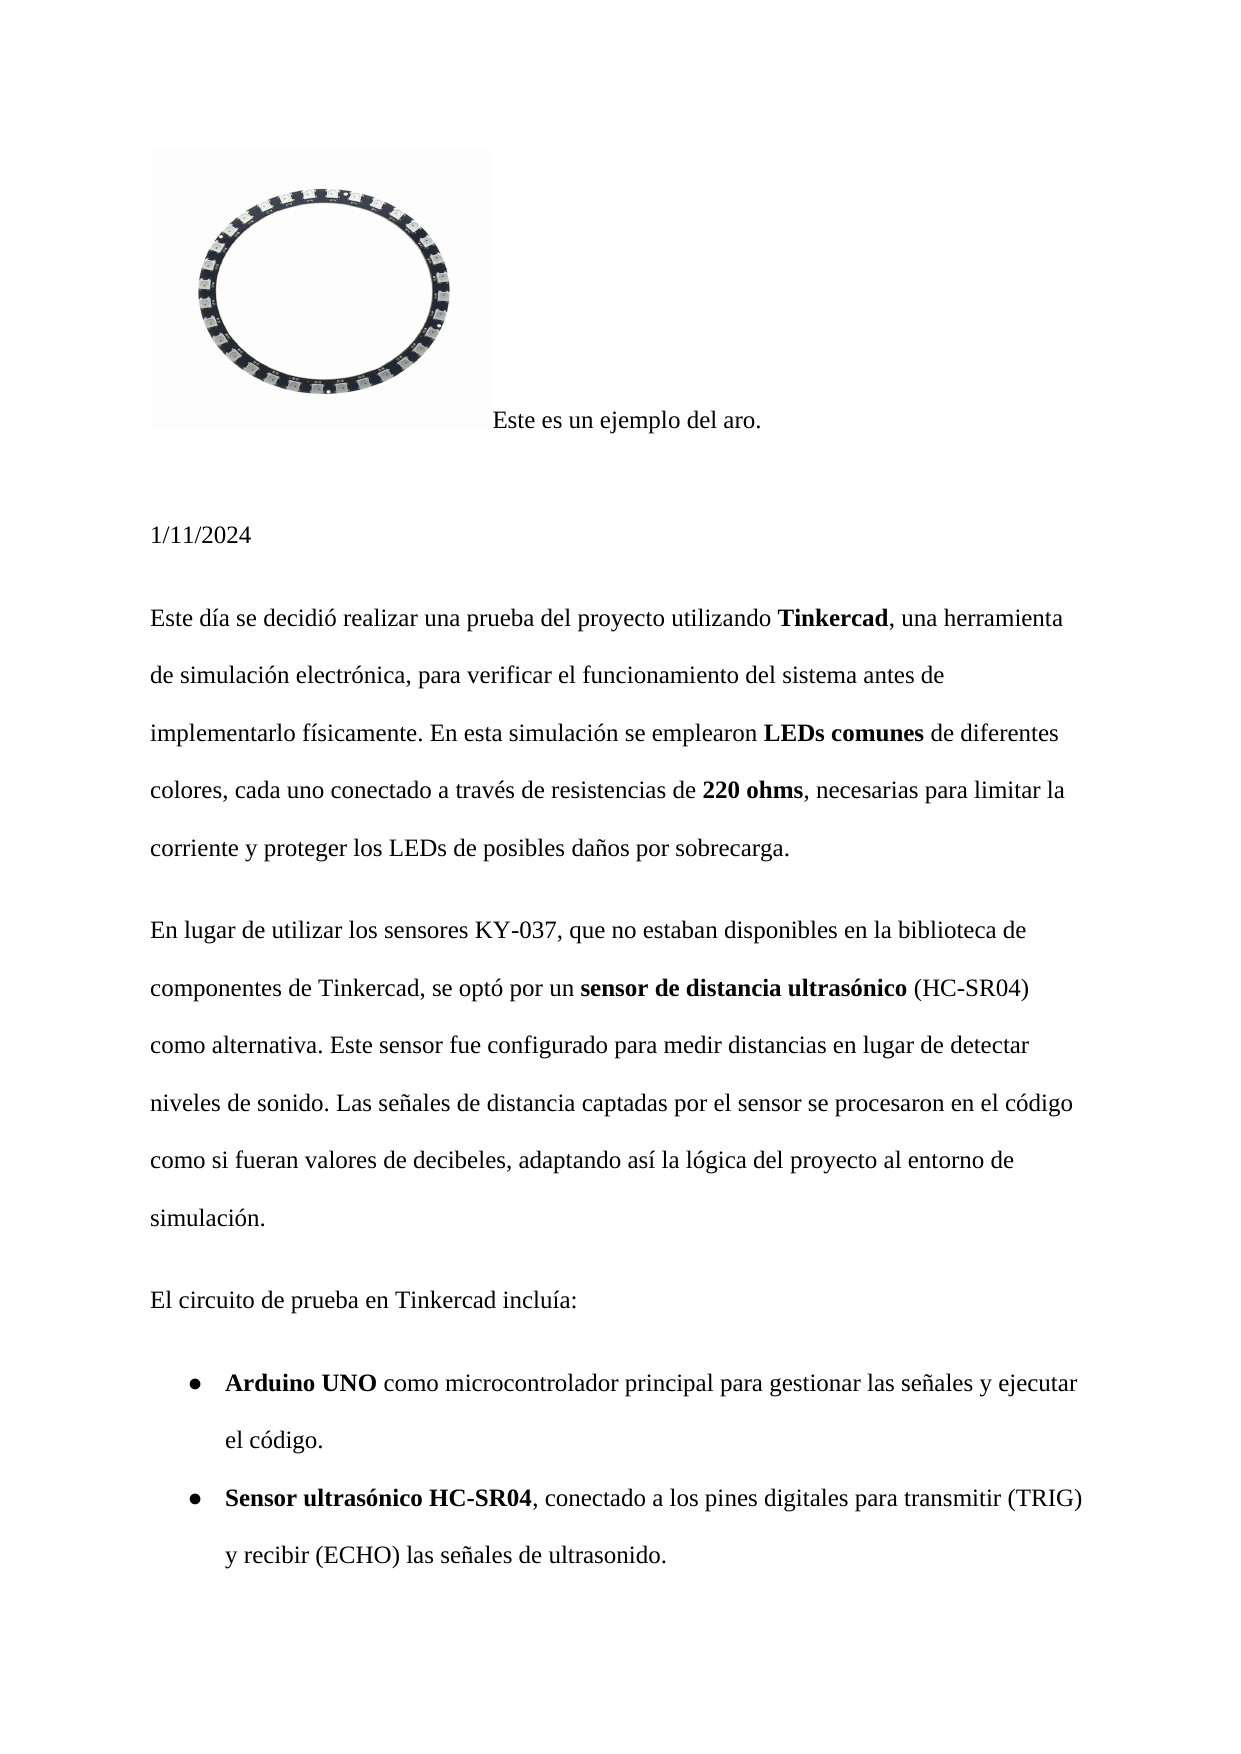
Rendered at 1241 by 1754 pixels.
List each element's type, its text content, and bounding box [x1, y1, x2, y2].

text En lugar de utilizar los sensores KY-037, que no estaban disponibles en la biblioteca de componentes de Tinkercad, se optó por un sensor de distancia ultrasónico (HC-SR04) como alternativa. Este sensor fue configurado para medir distancias en lugar de detectar niveles de sonido. Las señales de distancia captadas por el sensor se procesaron en el código como si fueran valores de decibeles, adaptando así la lógica del proyecto al entorno de simulación. [150, 916, 1090, 1232]
list Arduino UNO como microcontrolador principal para gestionar las señales y ejecutar el código. [187, 1368, 1090, 1454]
text El circuito de prueba en Tinkercad incluía: [150, 1286, 1090, 1314]
text 1/11/2024 [150, 521, 1090, 549]
picture [150, 150, 493, 429]
list Sensor ultrasónico HC-SR04, conectado a los pines digitales para transmitir (TRIG) y recibir (ECHO) las señales de ultrasonido. [187, 1483, 1090, 1569]
text Este día se decidió realizar una prueba del proyecto utilizando Tinkercad, una herramienta de simulación electrónica, para verificar el funcionamiento del sistema antes de implementarlo físicamente. En esta simulación se emplearon LEDs comunes de diferentes colores, cada uno conectado a través de resistencias de 220 ohms, necesarias para limitar la corriente y proteger los LEDs de posibles daños por sobrecarga. [150, 603, 1090, 862]
